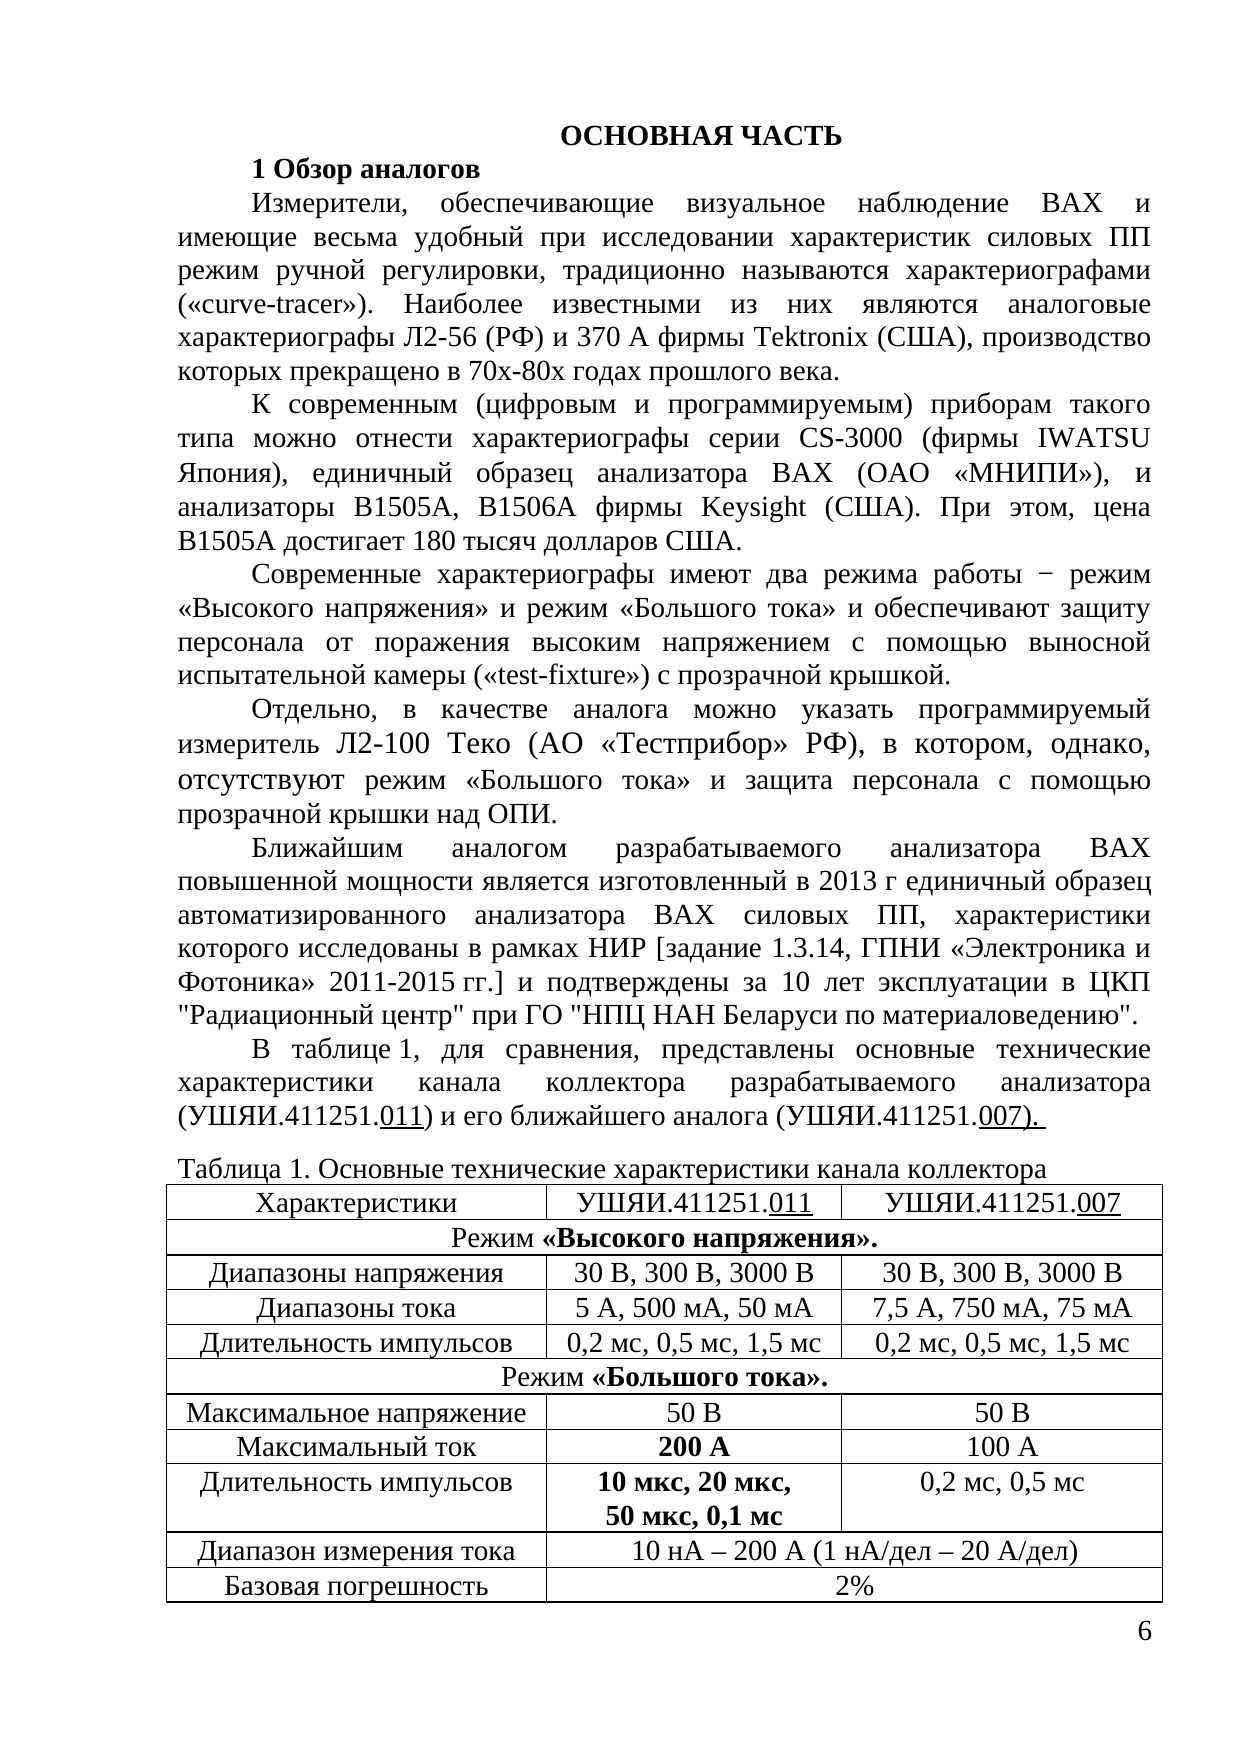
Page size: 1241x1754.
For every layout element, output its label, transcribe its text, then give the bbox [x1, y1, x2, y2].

table_cell Максимальный ток [167, 1430, 546, 1463]
table_cell Диапазоны тока [167, 1290, 546, 1324]
table_cell Диапазоны напряжения [167, 1256, 546, 1289]
table_cell 0,2 мс, 0,5 мс, 1,5 мс [547, 1325, 841, 1358]
table_cell Длительность импульсов [167, 1464, 546, 1531]
table_cell Максимальное напряжение [167, 1395, 546, 1428]
table_cell Базовая погрешность [167, 1568, 546, 1601]
text Таблица 1. Основные технические характеристики канала коллектора [177, 1151, 1152, 1184]
table_cell Длительность импульсов [167, 1325, 546, 1358]
table_header Характеристики [167, 1185, 546, 1219]
table_cell 30 В, 300 В, 3000 В [547, 1256, 841, 1289]
table_cell 10 мкс, 20 мкс, 50 мкс, 0,1 мс [547, 1464, 841, 1531]
table_cell 200 А [547, 1430, 841, 1463]
text Измерители, обеспечивающие визуальное наблюдение ВАХ и имеющие весьма удобный при исследовании характеристик силовых ПП режим ручной регулировки, традиционно называются характериографами («curve-tracer»). Наиболее известными из них являются аналоговые характериографы Л2-56 (РФ) и 370 А фирмы Tektronix (США), производство которых прекращено в 70х-80х годах прошлого века. [177, 185, 1152, 386]
table_cell 7,5 А, 750 мА, 75 мА [842, 1290, 1162, 1324]
table_cell 5 А, 500 мА, 50 мА [547, 1290, 841, 1324]
table_cell 100 А [842, 1430, 1162, 1463]
table_cell Диапазон измерения тока [167, 1533, 546, 1567]
table_header УШЯИ.411251.011 [547, 1185, 841, 1219]
text Основная часть [177, 118, 1152, 152]
table_header УШЯИ.411251.007 [842, 1185, 1162, 1219]
table_cell Режим «Большого тока». [167, 1359, 1162, 1393]
text Ближайшим аналогом разрабатываемого анализатора ВАХ повышенной мощности является изготовленный в 2013 г единичный образец автоматизированного анализатора ВАХ силовых ПП, характеристики которого исследованы в рамках НИР [задание 1.3.14, ГПНИ «Электроника и Фотоника» 2011-2015 гг.] и подтверждены за 10 лет эксплуатации в ЦКП "Радиационный центр" при ГО "НПЦ НАН Беларуси по материаловедению". [177, 830, 1152, 1031]
table_cell Режим «Высокого напряжения». [167, 1220, 1162, 1253]
table_cell 10 нА – 200 А (1 нА/дел – 20 А/дел) [547, 1533, 1162, 1567]
table_cell 50 В [547, 1395, 841, 1428]
table_cell 2% [547, 1568, 1162, 1601]
table_cell 0,2 мс, 0,5 мс [842, 1464, 1162, 1531]
table_cell 50 В [842, 1395, 1162, 1428]
table_cell 30 В, 300 В, 3000 В [842, 1256, 1162, 1289]
text К современным (цифровым и программируемым) приборам такого типа можно отнести характериографы серии CS-3000 (фирмы IWATSU Япония), единичный образец анализатора ВАХ (ОАО «МНИПИ»), и анализаторы B1505A, B1506A фирмы Keysight (США). При этом, цена B1505A достигает 180 тысяч долларов США. [177, 386, 1152, 557]
text В таблице 1, для сравнения, представлены основные технические характеристики канала коллектора разрабатываемого анализатора (УШЯИ.411251.011) и его ближайшего аналога (УШЯИ.411251.007). [177, 1031, 1152, 1132]
text 1 Обзор аналогов [177, 152, 1152, 185]
table_cell 0,2 мс, 0,5 мс, 1,5 мс [842, 1325, 1162, 1358]
text Отдельно, в качестве аналога можно указать программируемый измеритель Л2-100 Теко (АО «Тестприбор» РФ), в котором, однако, отсутствуют режим «Большого тока» и защита персонала с помощью прозрачной крышки над ОПИ. [177, 691, 1152, 830]
text Современные характериографы имеют два режима работы − режим «Высокого напряжения» и режим «Большого тока» и обеспечивают защиту персонала от поражения высоким напряжением с помощью выносной испытательной камеры («test-fixture») с прозрачной крышкой. [177, 557, 1152, 691]
